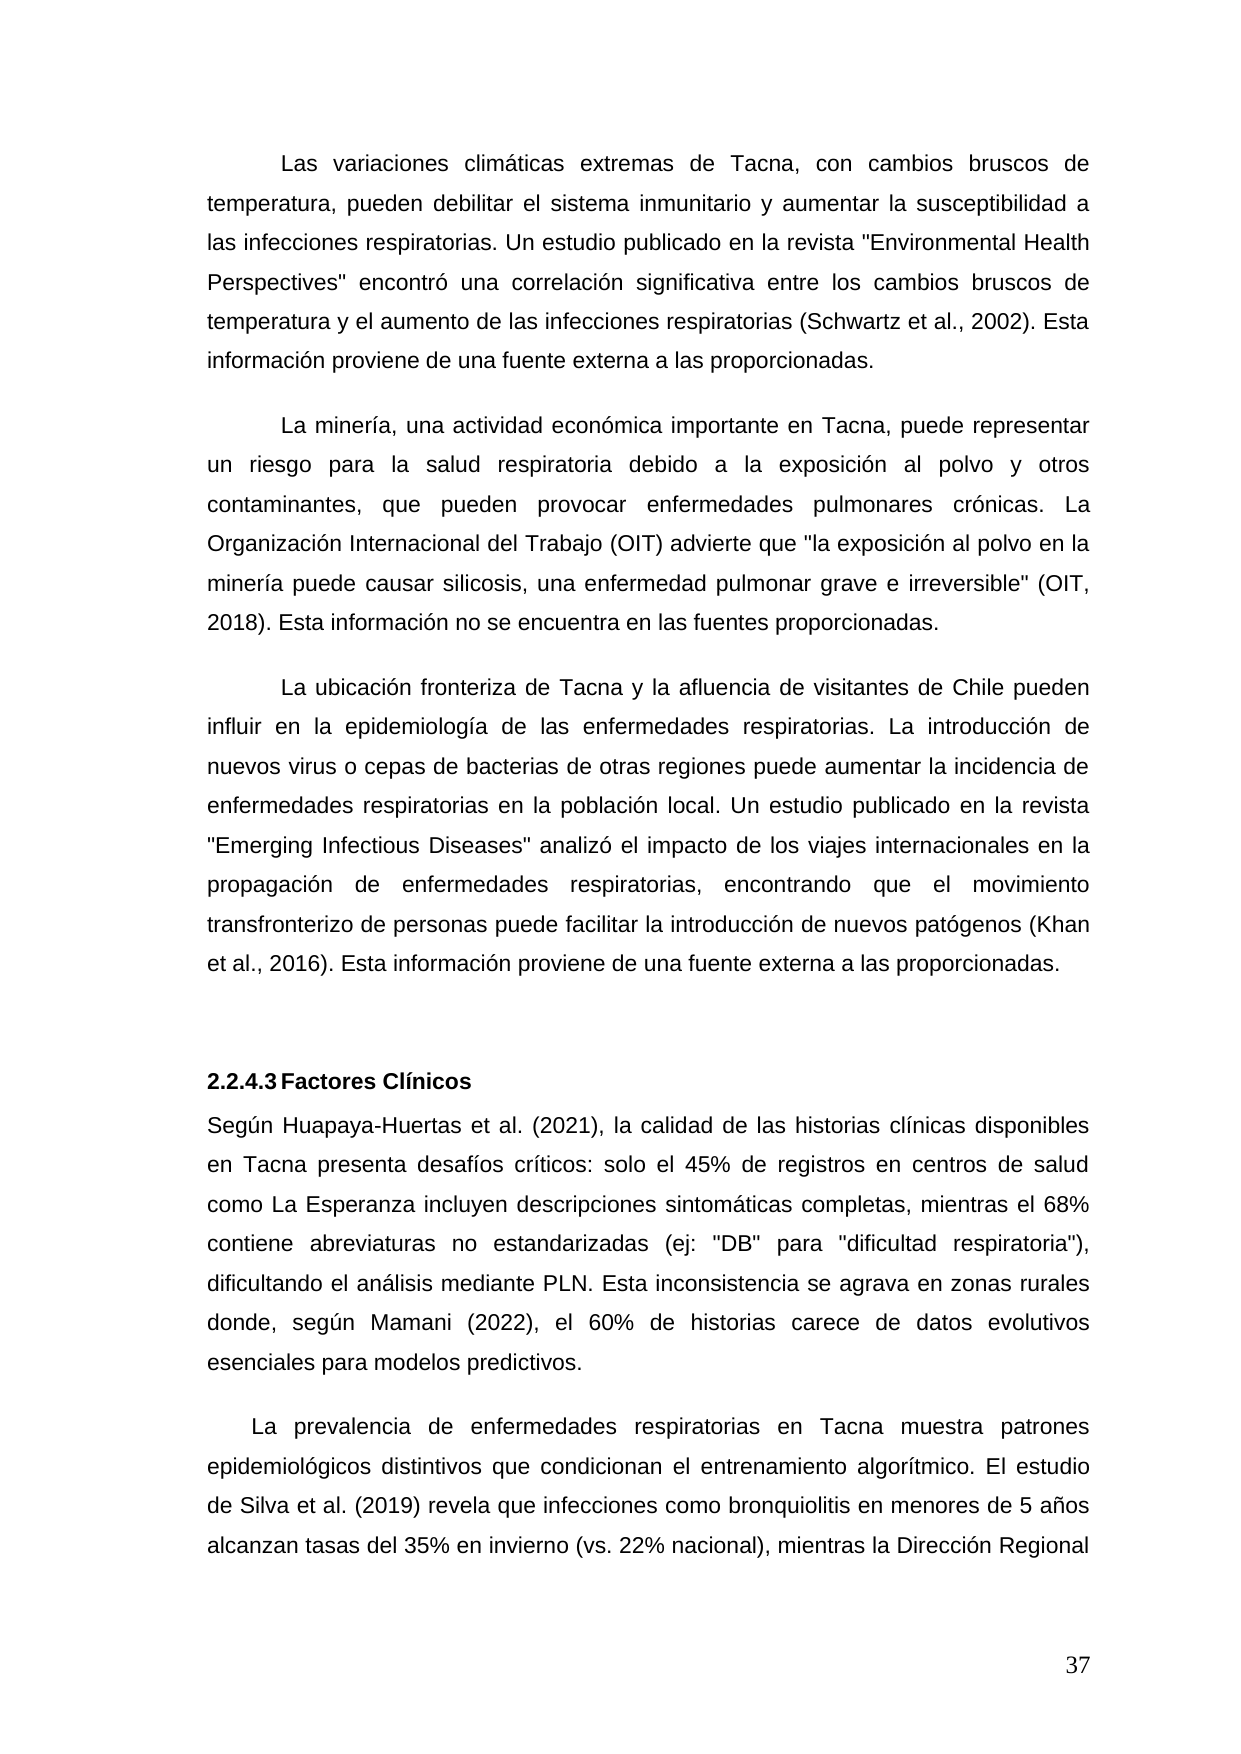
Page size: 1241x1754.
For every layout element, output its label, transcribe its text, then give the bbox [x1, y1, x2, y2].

text La minería, una actividad económica importante en Tacna, puede representar un riesgo para la salud respiratoria debido a la exposición al polvo y otros contaminantes, que pueden provocar enfermedades pulmonares crónicas. La Organización Internacional del Trabajo (OIT) advierte que "la exposición al polvo en la minería puede causar silicosis, una enfermedad pulmonar grave e irreversible" (OIT, 2018). Esta información no se encuentra en las fuentes proporcionadas. [207, 412, 1090, 636]
subtitle Factores Clínicos [207, 1068, 1090, 1095]
text La ubicación fronteriza de Tacna y la afluencia de visitantes de Chile pueden influir en la epidemiología de las enfermedades respiratorias. La introducción de nuevos virus o cepas de bacterias de otras regiones puede aumentar la incidencia de enfermedades respiratorias en la población local. Un estudio publicado en la revista "Emerging Infectious Diseases" analizó el impacto de los viajes internacionales en la propagación de enfermedades respiratorias, encontrando que el movimiento transfronterizo de personas puede facilitar la introducción de nuevos patógenos (Khan et al., 2016). Esta información proviene de una fuente externa a las proporcionadas. [207, 674, 1090, 976]
text Las variaciones climáticas extremas de Tacna, con cambios bruscos de temperatura, pueden debilitar el sistema inmunitario y aumentar la susceptibilidad a las infecciones respiratorias. Un estudio publicado en la revista "Environmental Health Perspectives" encontró una correlación significativa entre los cambios bruscos de temperatura y el aumento de las infecciones respiratorias (Schwartz et al., 2002). Esta información proviene de una fuente externa a las proporcionadas. [207, 150, 1090, 374]
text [207, 1413, 1090, 1558]
text Según Huapaya-Huertas et al. (2021), la calidad de las historias clínicas disponibles en Tacna presenta desafíos críticos: solo el 45% de registros en centros de salud como La Esperanza incluyen descripciones sintomáticas completas, mientras el 68% contiene abreviaturas no estandarizadas (ej: "DB" para "dificultad respiratoria"), dificultando el análisis mediante PLN. Esta inconsistencia se agrava en zonas rurales donde, según Mamani (2022), el 60% de historias carece de datos evolutivos esenciales para modelos predictivos. [207, 1112, 1090, 1375]
